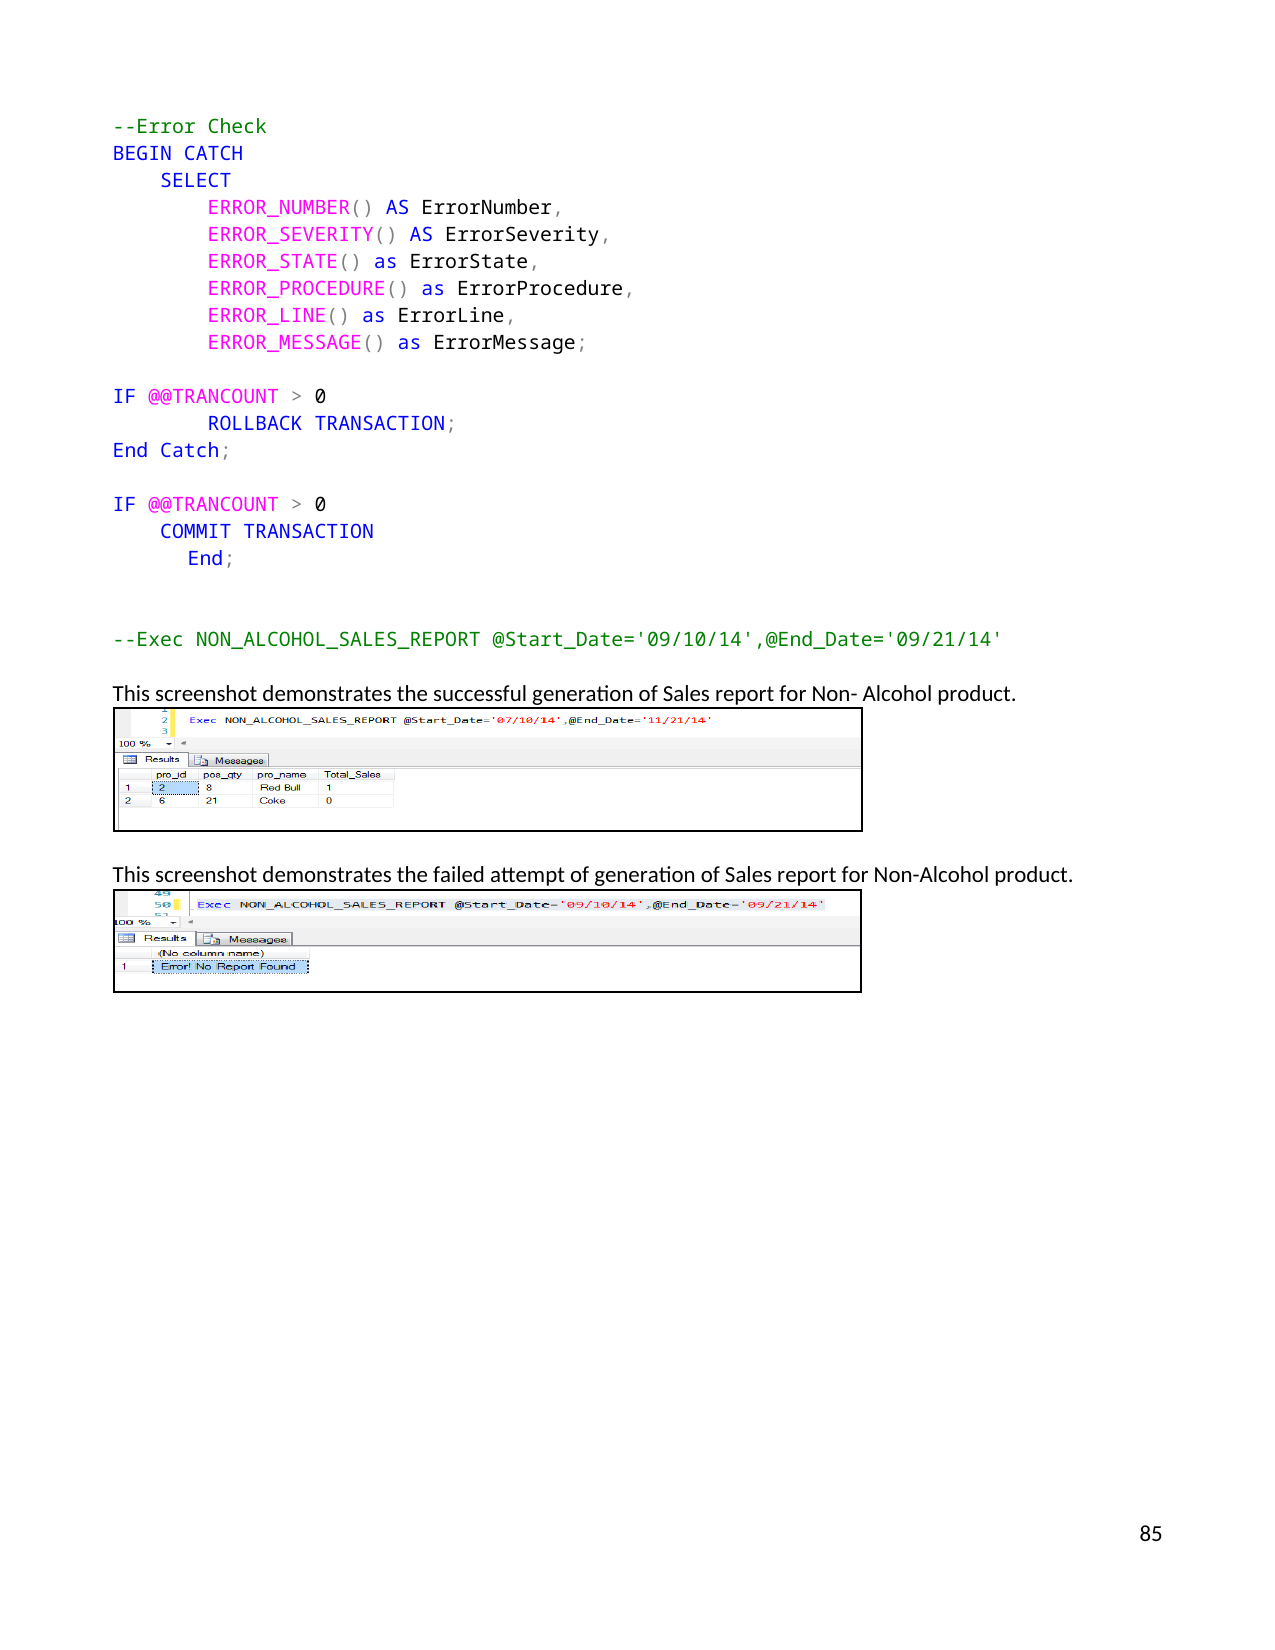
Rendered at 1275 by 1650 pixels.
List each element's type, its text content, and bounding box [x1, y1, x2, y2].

text ERROR_LINE() as ErrorLine, [112, 301, 1162, 328]
text ROLLBACK TRANSACTION; [112, 409, 1162, 436]
text ERROR_STATE() as ErrorState, [112, 247, 1162, 274]
text IF @@TRANCOUNT > 0 [112, 490, 1162, 517]
text End Catch; [112, 436, 1162, 463]
text ERROR_SEVERITY() AS ErrorSeverity, [112, 220, 1162, 247]
picture [115, 709, 861, 830]
text ERROR_NUMBER() AS ErrorNumber, [112, 193, 1162, 220]
text This screenshot demonstrates the successful generation of Sales report for Non- Alcohol product. [112, 679, 1162, 707]
text End; [112, 544, 1162, 571]
text COMMIT TRANSACTION [112, 517, 1162, 544]
text ERROR_MESSAGE() as ErrorMessage; [112, 328, 1162, 355]
text This screenshot demonstrates the failed attempt of generation of Sales report for Non-Alcohol product. [112, 860, 1162, 888]
picture [115, 891, 860, 991]
text IF @@TRANCOUNT > 0 [112, 382, 1162, 409]
text BEGIN CATCH [112, 139, 1162, 166]
text SELECT [112, 166, 1162, 193]
text --Exec NON_ALCOHOL_SALES_REPORT @Start_Date='09/10/14',@End_Date='09/21/14' [112, 625, 1162, 652]
text --Error Check [112, 112, 1162, 139]
text ERROR_PROCEDURE() as ErrorProcedure, [112, 274, 1162, 301]
